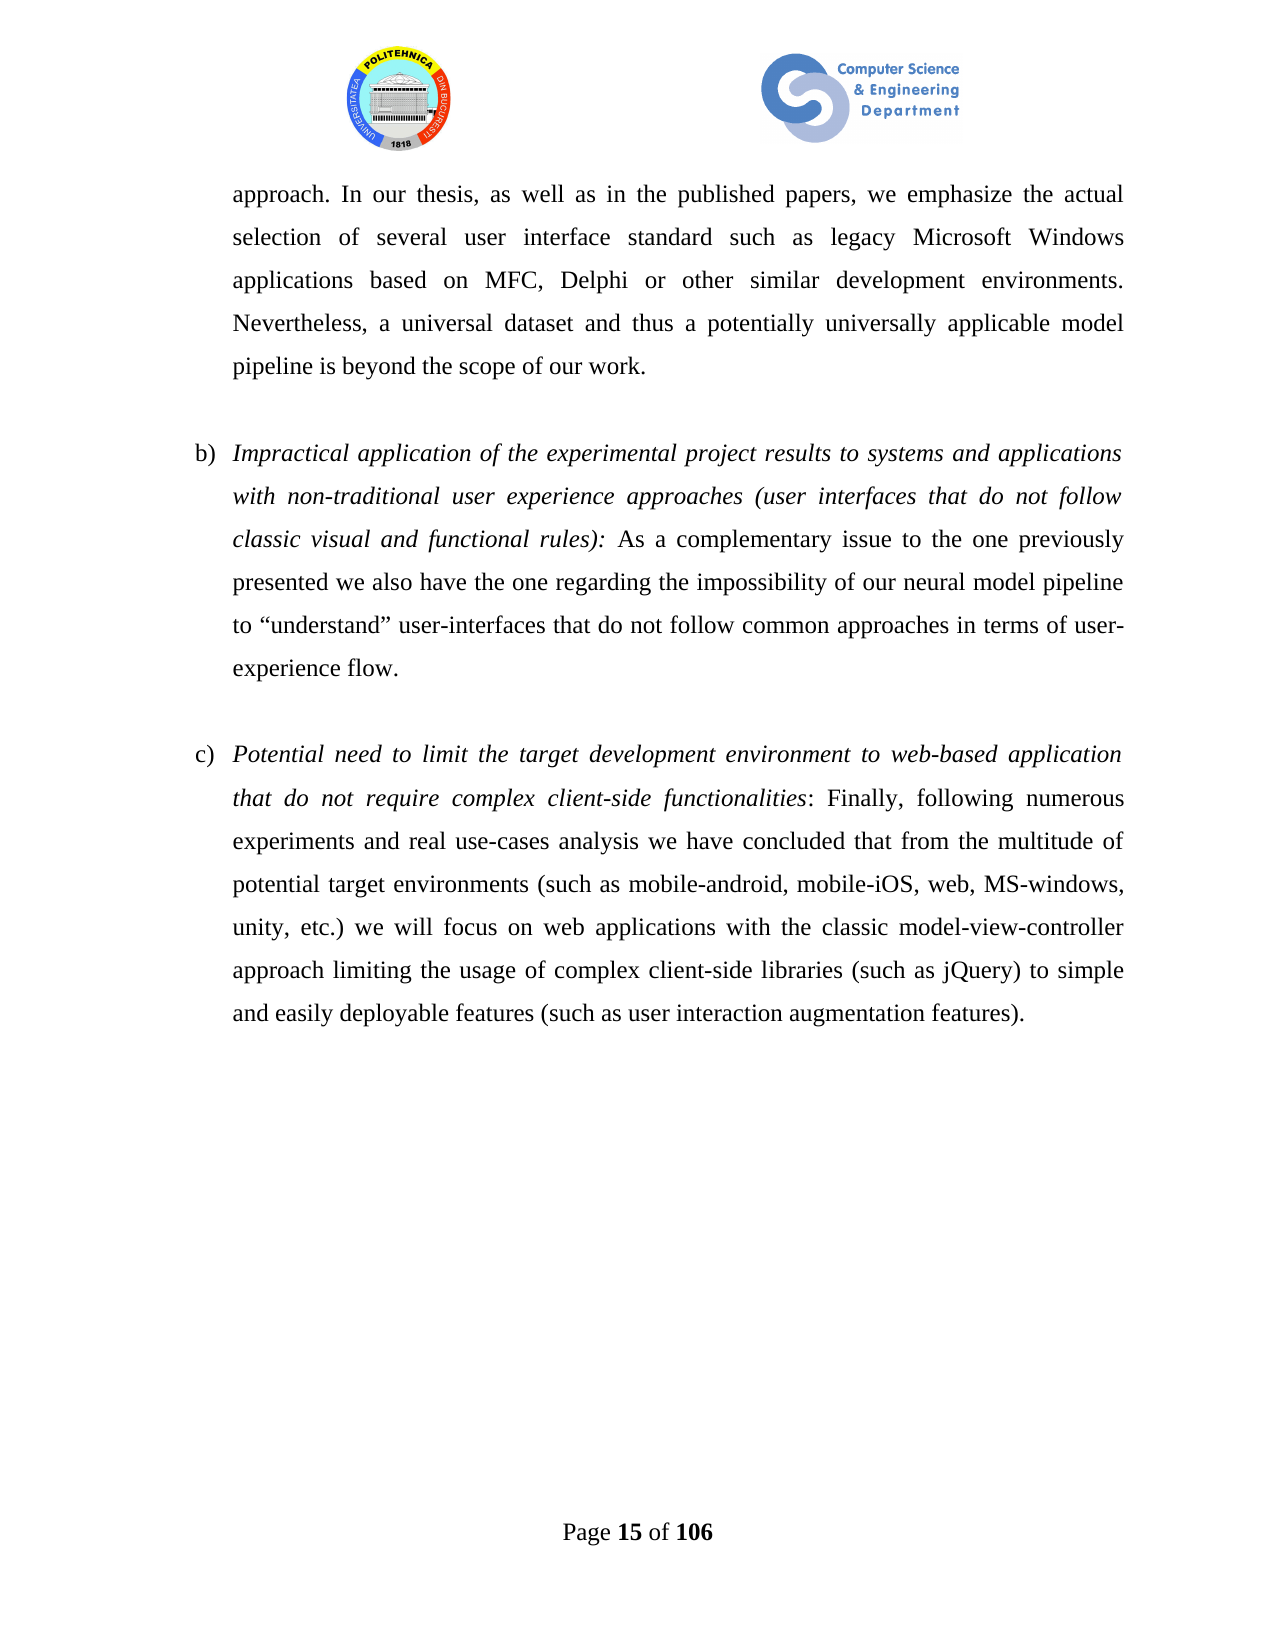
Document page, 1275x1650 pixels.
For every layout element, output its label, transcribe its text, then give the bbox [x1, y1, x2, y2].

picture [760, 53, 963, 144]
list Potential need to limit the target development environment to web-based application that do not require complex client-side functionalities: Finally, following numerous experiments and real use-cases analysis we have concluded that from the multitude of potential target environments (such as mobile-android, mobile-iOS, web, MS-windows, unity, etc.) we will focus on web applications with the classic model-view-controller approach limiting the usage of complex client-side libraries (such as jQuery) to simple and easily deployable features (such as user interaction augmentation features). [195, 739, 1125, 1027]
picture [346, 46, 451, 151]
list Impractical application of the experimental project results to systems and applications with non-traditional user experience approaches (user interfaces that do not follow classic visual and functional rules): As a complementary issue to the one previously presented we also have the one regarding the impossibility of our neural model pipeline to “understand” user-interfaces that do not follow common approaches in terms of user-experience flow. [195, 438, 1125, 682]
